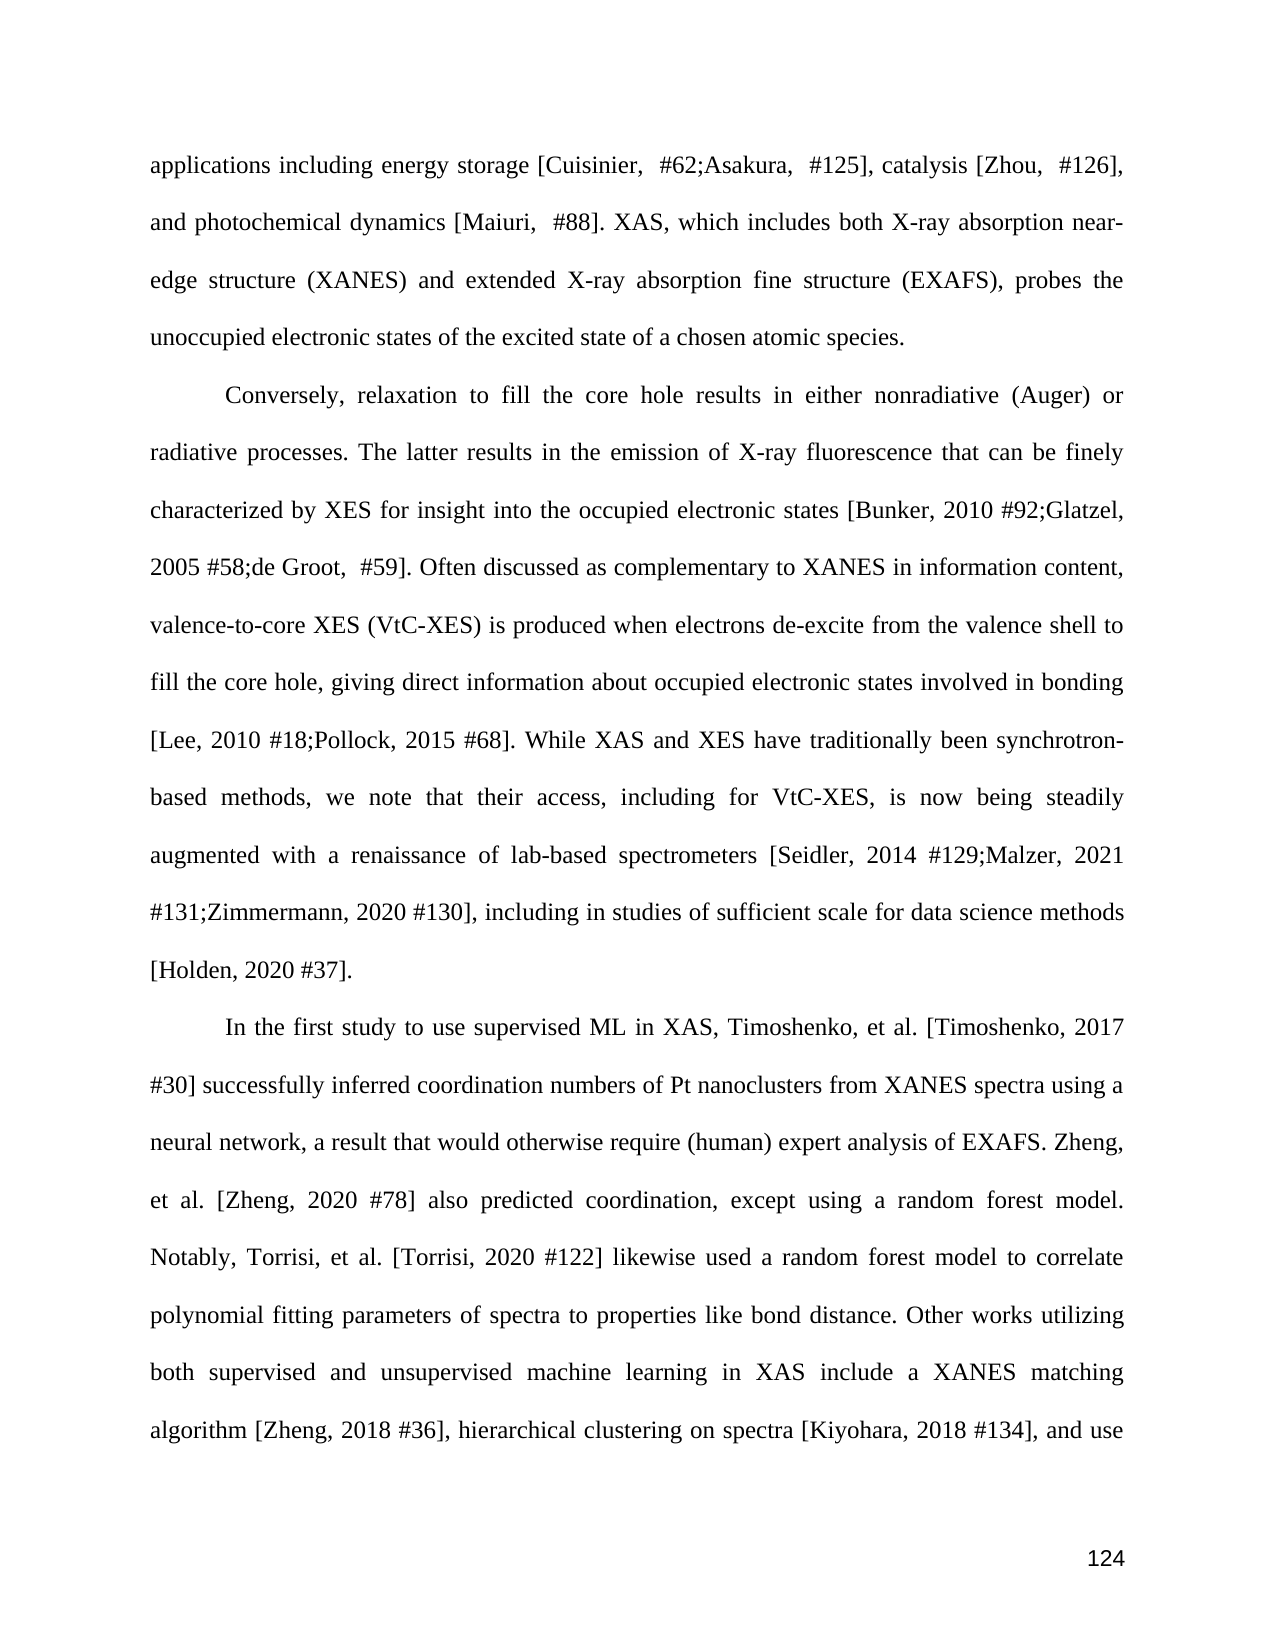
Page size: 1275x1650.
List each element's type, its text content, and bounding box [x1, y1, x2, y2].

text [150, 150, 1125, 351]
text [150, 1012, 1125, 1444]
text Conversely, relaxation to fill the core hole results in either nonradiative (Auger) or radiative processes. The latter results in the emission of X-ray fluorescence that can be finely characterized by XES for insight into the occupied electronic states [Bunker, 2010 #92;Glatzel, 2005 #58;de Groot, #59]. Often discussed as complementary to XANES in information content, valence-to-core XES (VtC-XES) is produced when electrons de-excite from the valence shell to fill the core hole, giving direct information about occupied electronic states involved in bonding [Lee, 2010 #18;Pollock, 2015 #68]. While XAS and XES have traditionally been synchrotron-based methods, we note that their access, including for VtC-XES, is now being steadily augmented with a renaissance of lab-based spectrometers [Seidler, 2014 #129;Malzer, 2021 #131;Zimmermann, 2020 #130], including in studies of sufficient scale for data science methods [Holden, 2020 #37]. [150, 380, 1125, 984]
